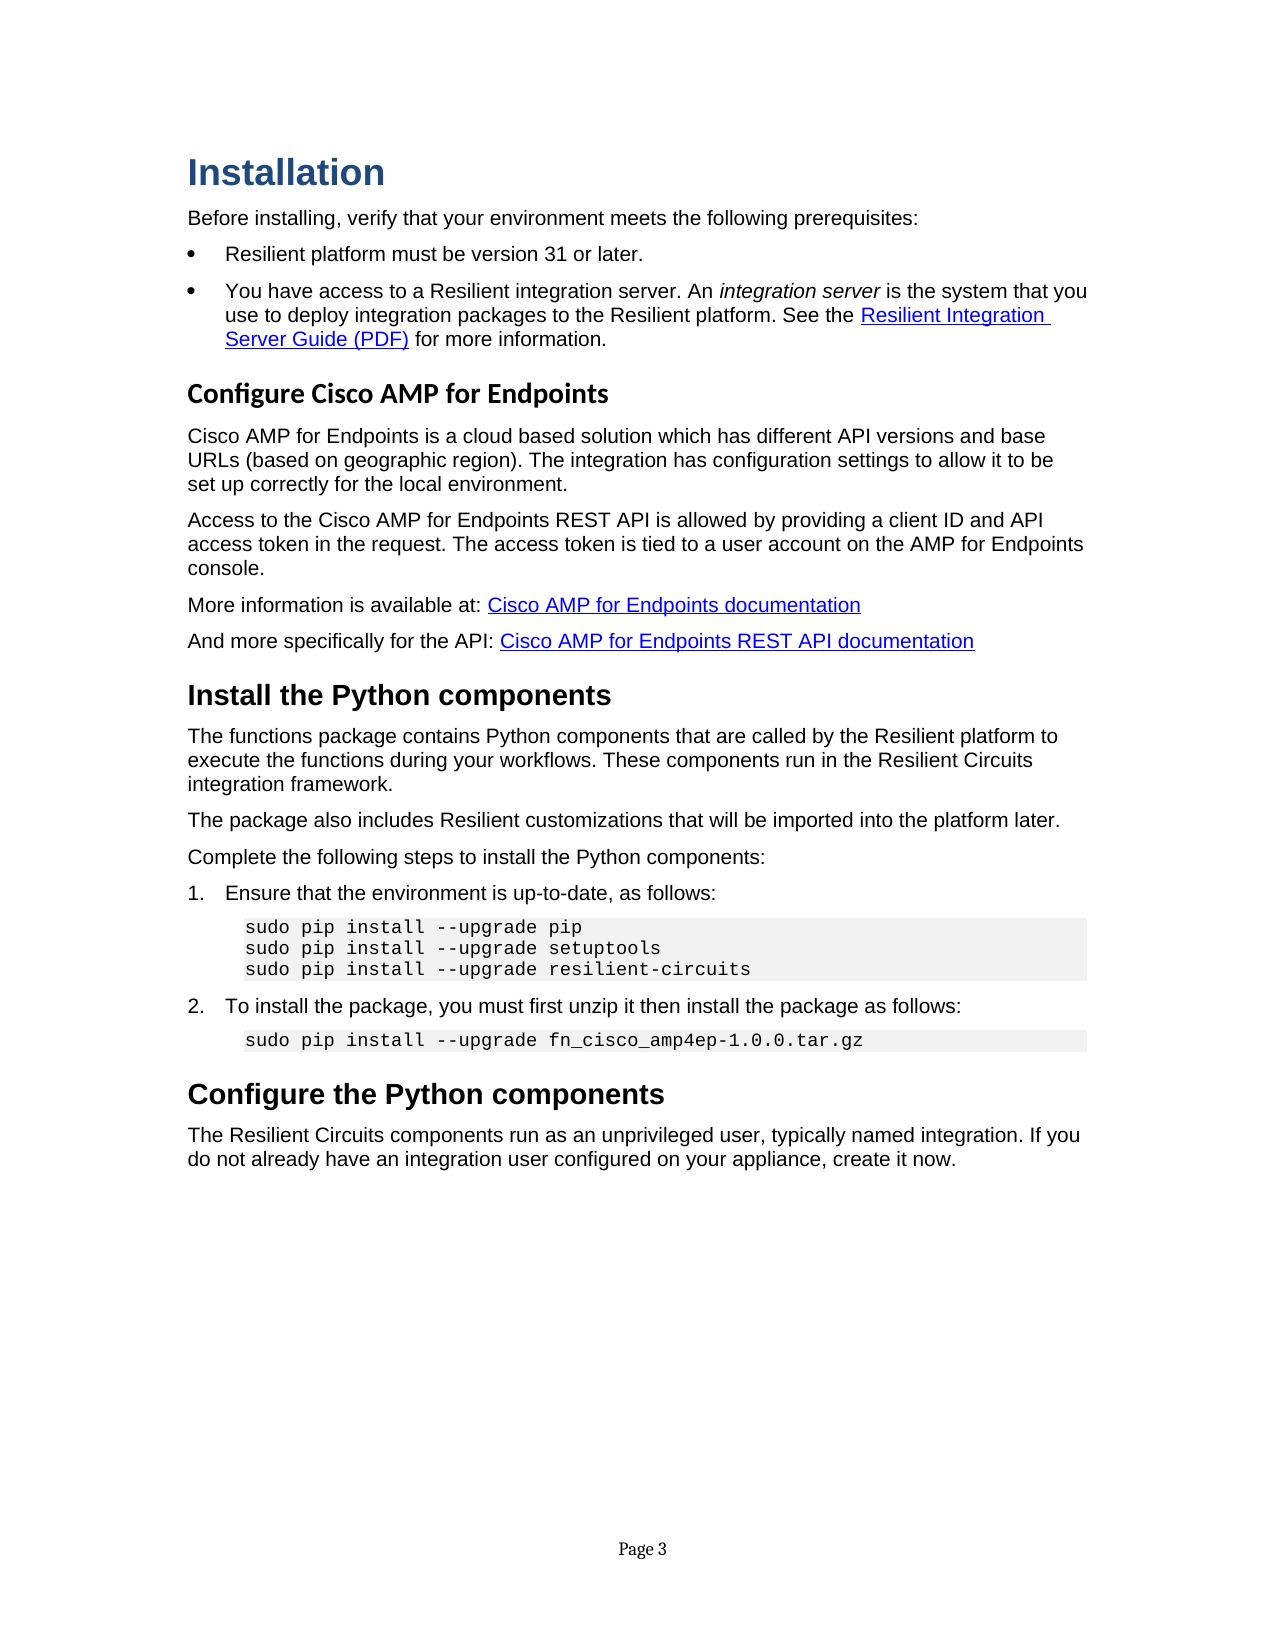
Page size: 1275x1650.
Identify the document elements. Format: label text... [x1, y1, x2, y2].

text sudo pip install --upgrade setuptools [244, 939, 1087, 960]
list To install the package, you must first unzip it then install the package as follows: [187, 994, 1087, 1018]
list You have access to a Resilient integration server. An integration server is the system that you use to deploy integration packages to the Resilient platform. See the Resilient Integration Server Guide (PDF) for more information. [187, 279, 1087, 351]
list Ensure that the environment is up-to-date, as follows: [187, 881, 1087, 905]
text Before installing, verify that your environment meets the following prerequisites: [187, 206, 1087, 229]
text Cisco AMP for Endpoints is a cloud based solution which has different API versions and base URLs (based on geographic region). The integration has configuration settings to allow it to be set up correctly for the local environment. [187, 424, 1087, 496]
text Complete the following steps to install the Python components: [187, 845, 1087, 869]
subtitle Install the Python components [187, 678, 1087, 711]
text sudo pip install --upgrade pip [244, 918, 1087, 939]
text The package also includes Resilient customizations that will be imported into the platform later. [187, 808, 1087, 832]
text The functions package contains Python components that are called by the Resilient platform to execute the functions during your workflows. These components run in the Resilient Circuits integration framework. [187, 724, 1087, 796]
text sudo pip install --upgrade resilient-circuits [244, 960, 1087, 981]
subtitle Configure Cisco AMP for Endpoints [187, 376, 1087, 411]
list Resilient platform must be version 31 or later. [187, 242, 1087, 266]
text And more specifically for the API: Cisco AMP for Endpoints REST API documentation [187, 629, 1087, 653]
subtitle Installation [187, 150, 1087, 193]
subtitle Configure the Python components [187, 1077, 1087, 1110]
text The Resilient Circuits components run as an unprivileged user, typically named integration. If you do not already have an integration user configured on your appliance, create it now. [187, 1123, 1087, 1171]
text More information is available at: Cisco AMP for Endpoints documentation [187, 592, 1087, 616]
text sudo pip install --upgrade fn_cisco_amp4ep-1.0.0.tar.gz [244, 1030, 1087, 1052]
text Access to the Cisco AMP for Endpoints REST API is allowed by providing a client ID and API access token in the request. The access token is tied to a user account on the AMP for Endpoints console. [187, 508, 1087, 580]
